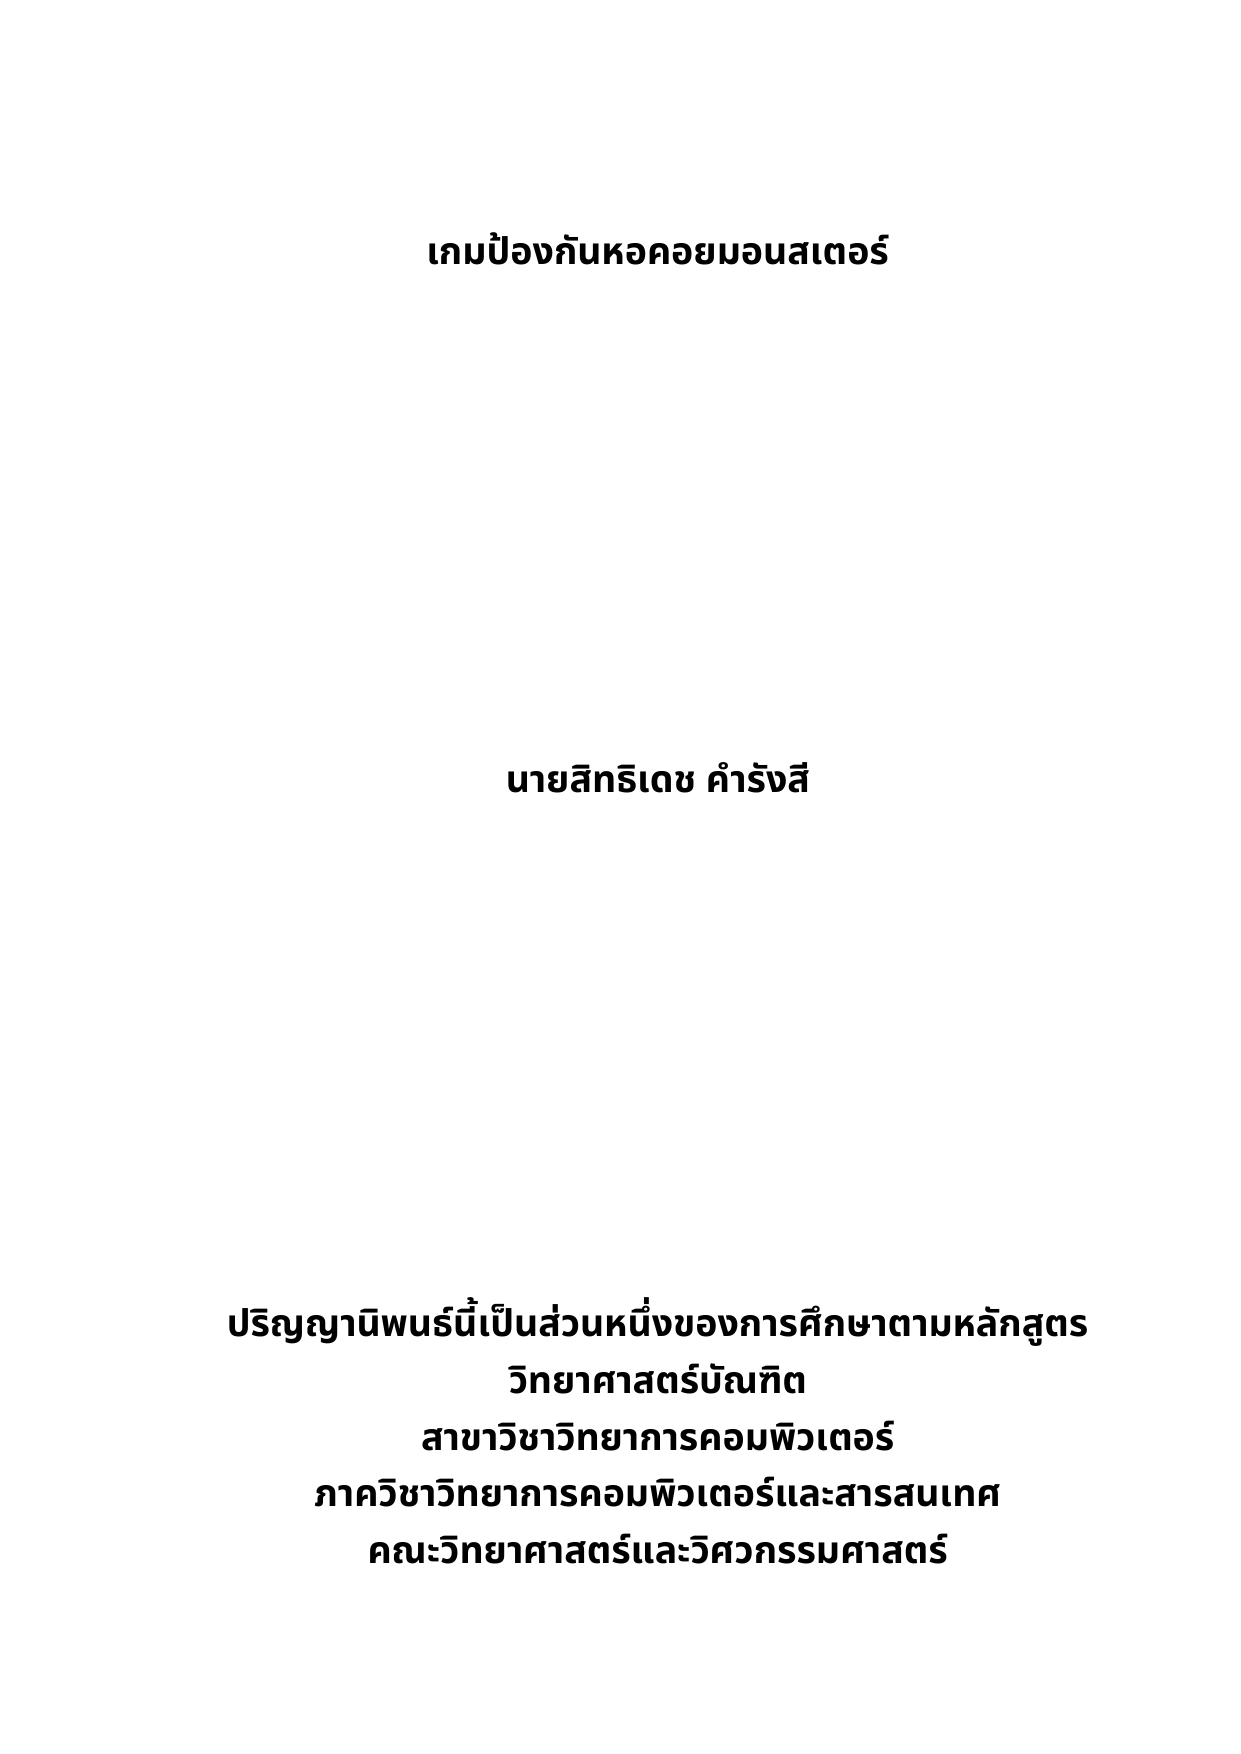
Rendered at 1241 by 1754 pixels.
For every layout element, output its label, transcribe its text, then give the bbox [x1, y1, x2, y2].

text ภาควิชาวิทยาการคอมพิวเตอร์และสารสนเทศ [225, 1467, 1090, 1524]
text เกมป้องกันหอคอยมอนสเตอร์ [225, 225, 1090, 282]
text ปริญญานิพนธ์นี้เป็นส่วนหนึ่งของการศึกษาตามหลักสูตรวิทยาศาสตร์บัณฑิต [225, 1297, 1090, 1410]
text สาขาวิชาวิทยาการคอมพิวเตอร์ [225, 1410, 1090, 1467]
text คณะวิทยาศาสตร์และวิศวกรรมศาสตร์ [225, 1524, 1090, 1580]
text นายสิทธิเดช คำรังสี [225, 753, 1090, 809]
